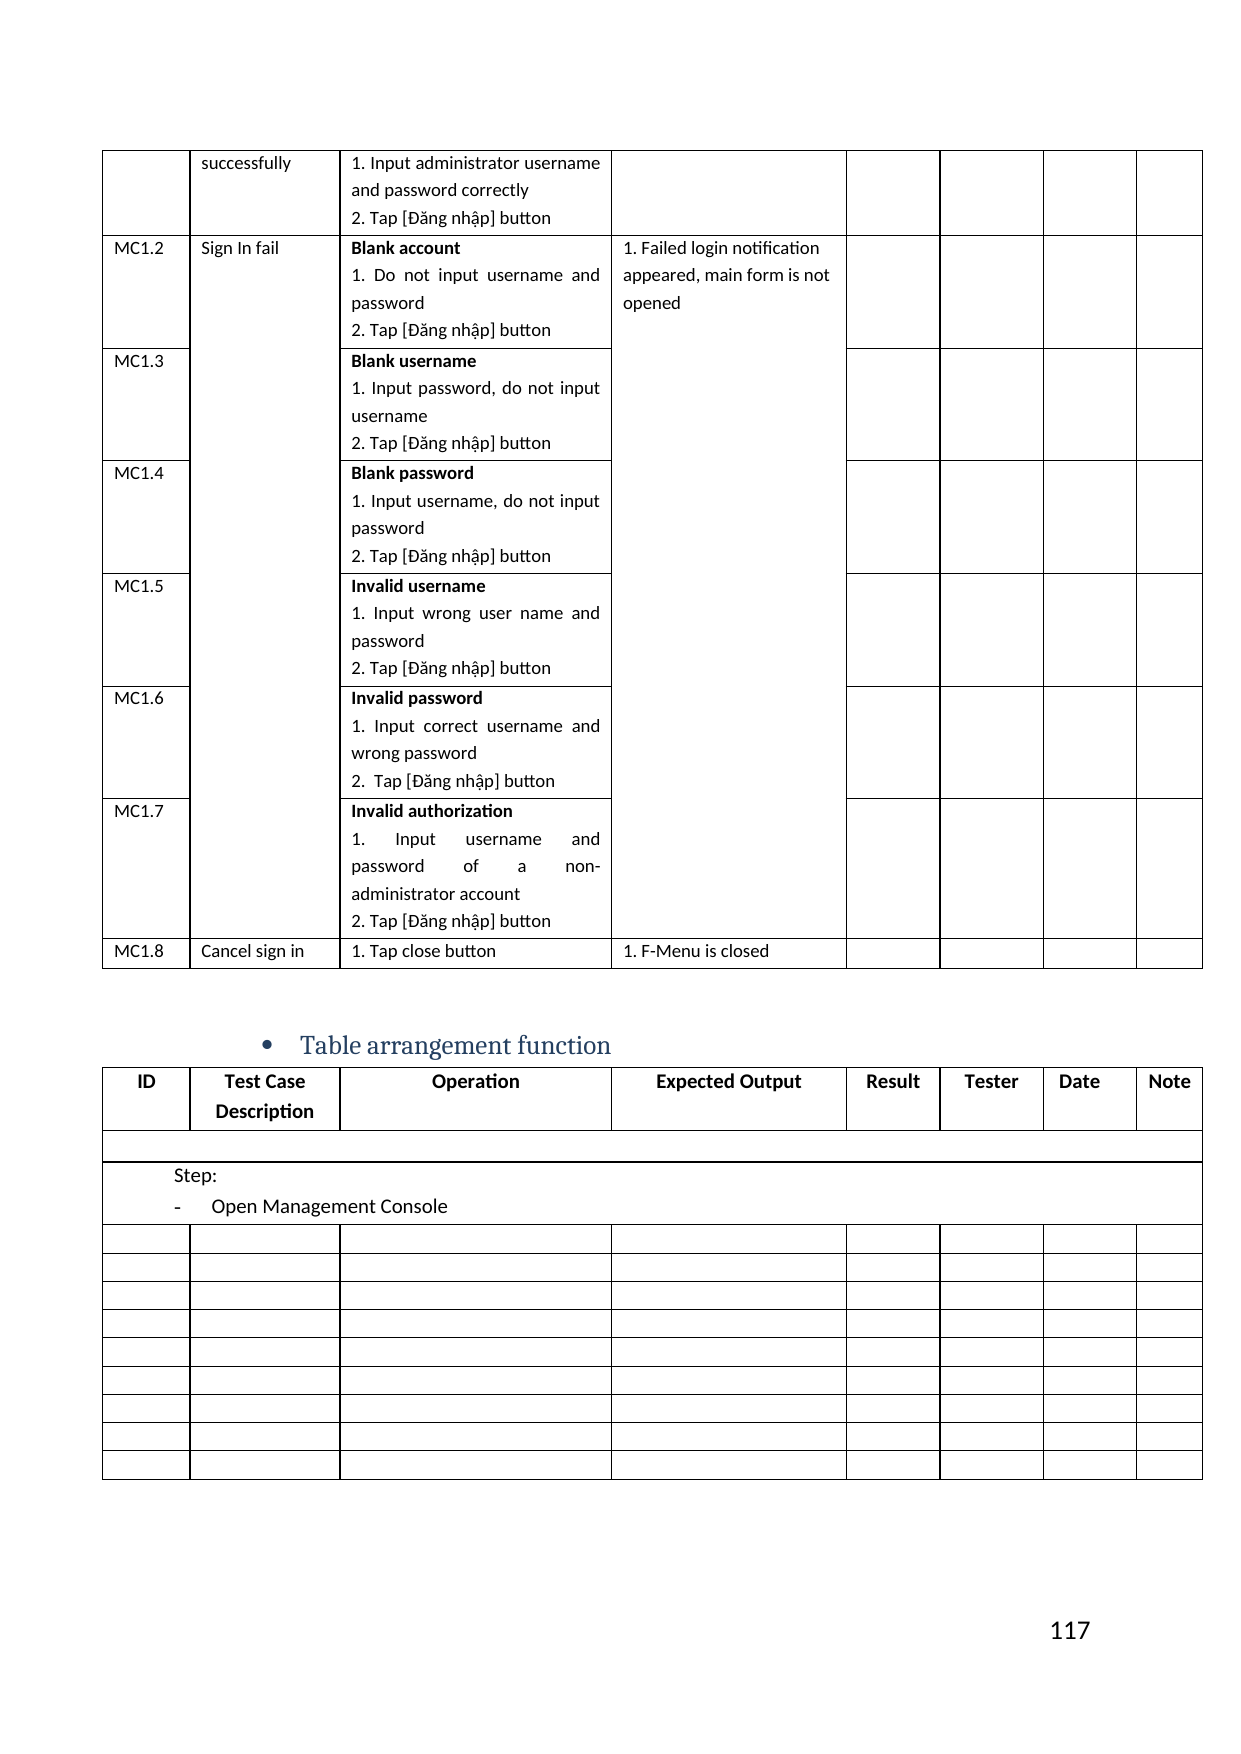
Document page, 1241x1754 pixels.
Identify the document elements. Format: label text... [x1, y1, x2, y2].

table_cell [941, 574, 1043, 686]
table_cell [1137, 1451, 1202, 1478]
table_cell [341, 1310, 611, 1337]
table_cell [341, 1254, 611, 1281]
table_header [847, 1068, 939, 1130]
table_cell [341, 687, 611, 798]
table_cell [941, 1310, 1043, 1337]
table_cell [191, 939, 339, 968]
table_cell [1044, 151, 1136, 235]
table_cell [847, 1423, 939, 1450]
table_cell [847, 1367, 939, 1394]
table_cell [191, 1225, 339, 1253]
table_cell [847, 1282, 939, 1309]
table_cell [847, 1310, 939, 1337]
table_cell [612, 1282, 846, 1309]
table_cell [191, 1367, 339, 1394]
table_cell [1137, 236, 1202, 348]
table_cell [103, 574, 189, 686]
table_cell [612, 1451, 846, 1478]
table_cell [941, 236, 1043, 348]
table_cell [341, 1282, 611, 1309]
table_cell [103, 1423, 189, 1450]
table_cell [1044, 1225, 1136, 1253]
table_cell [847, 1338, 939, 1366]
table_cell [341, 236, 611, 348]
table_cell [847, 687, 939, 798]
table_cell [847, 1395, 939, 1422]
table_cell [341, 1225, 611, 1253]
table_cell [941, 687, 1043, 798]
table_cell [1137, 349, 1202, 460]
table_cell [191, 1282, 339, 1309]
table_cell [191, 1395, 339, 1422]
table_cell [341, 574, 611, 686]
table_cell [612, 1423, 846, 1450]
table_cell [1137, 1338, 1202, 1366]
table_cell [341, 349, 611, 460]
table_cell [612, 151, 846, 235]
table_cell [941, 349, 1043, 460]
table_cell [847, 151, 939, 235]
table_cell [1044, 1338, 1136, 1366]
subtitle Table arrangement function [262, 1030, 1090, 1061]
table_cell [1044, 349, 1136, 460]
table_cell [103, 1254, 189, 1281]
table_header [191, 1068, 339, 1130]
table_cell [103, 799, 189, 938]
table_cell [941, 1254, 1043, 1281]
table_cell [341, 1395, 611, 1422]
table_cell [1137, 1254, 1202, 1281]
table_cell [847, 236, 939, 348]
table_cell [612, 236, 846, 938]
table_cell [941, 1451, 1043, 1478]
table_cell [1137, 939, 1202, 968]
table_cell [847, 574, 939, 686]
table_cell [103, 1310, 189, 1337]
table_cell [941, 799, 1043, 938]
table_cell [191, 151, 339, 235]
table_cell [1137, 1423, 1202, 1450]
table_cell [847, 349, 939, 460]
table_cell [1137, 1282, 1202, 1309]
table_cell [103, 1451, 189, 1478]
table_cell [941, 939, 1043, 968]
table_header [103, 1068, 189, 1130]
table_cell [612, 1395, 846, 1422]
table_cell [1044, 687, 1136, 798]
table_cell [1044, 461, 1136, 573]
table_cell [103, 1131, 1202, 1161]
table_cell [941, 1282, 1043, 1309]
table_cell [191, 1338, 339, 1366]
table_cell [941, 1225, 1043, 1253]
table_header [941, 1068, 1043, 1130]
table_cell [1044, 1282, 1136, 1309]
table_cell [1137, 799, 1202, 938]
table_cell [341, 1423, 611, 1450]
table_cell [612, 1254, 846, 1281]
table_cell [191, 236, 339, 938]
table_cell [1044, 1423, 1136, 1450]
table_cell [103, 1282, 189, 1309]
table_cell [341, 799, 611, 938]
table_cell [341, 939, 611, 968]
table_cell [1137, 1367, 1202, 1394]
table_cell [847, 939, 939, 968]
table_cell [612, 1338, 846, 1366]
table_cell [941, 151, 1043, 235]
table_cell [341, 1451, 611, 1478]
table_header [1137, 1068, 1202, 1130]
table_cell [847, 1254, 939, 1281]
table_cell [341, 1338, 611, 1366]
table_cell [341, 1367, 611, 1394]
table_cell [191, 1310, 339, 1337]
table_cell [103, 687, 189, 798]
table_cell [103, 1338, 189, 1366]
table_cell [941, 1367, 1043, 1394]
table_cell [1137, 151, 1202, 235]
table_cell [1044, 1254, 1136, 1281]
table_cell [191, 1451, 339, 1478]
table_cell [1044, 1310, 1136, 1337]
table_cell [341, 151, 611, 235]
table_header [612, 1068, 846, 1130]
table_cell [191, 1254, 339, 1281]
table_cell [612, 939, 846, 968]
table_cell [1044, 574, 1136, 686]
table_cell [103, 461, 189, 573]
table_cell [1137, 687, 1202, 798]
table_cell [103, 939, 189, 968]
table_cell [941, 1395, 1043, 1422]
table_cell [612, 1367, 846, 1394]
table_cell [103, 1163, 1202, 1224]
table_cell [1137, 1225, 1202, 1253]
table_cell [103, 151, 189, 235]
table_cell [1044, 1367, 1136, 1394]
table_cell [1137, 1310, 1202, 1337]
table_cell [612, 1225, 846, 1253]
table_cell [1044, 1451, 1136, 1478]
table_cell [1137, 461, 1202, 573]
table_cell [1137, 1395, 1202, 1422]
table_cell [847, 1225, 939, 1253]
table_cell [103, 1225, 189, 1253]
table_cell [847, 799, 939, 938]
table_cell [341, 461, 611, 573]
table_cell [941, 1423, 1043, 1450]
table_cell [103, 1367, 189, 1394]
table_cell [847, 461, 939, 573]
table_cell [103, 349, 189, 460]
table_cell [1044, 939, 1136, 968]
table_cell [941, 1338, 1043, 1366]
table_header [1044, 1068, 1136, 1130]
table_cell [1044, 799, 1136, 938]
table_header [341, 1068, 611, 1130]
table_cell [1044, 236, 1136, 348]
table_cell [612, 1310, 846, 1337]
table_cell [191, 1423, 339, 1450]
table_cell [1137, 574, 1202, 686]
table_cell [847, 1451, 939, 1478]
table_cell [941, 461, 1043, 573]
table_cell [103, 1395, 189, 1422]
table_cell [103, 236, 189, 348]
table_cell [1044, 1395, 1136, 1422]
